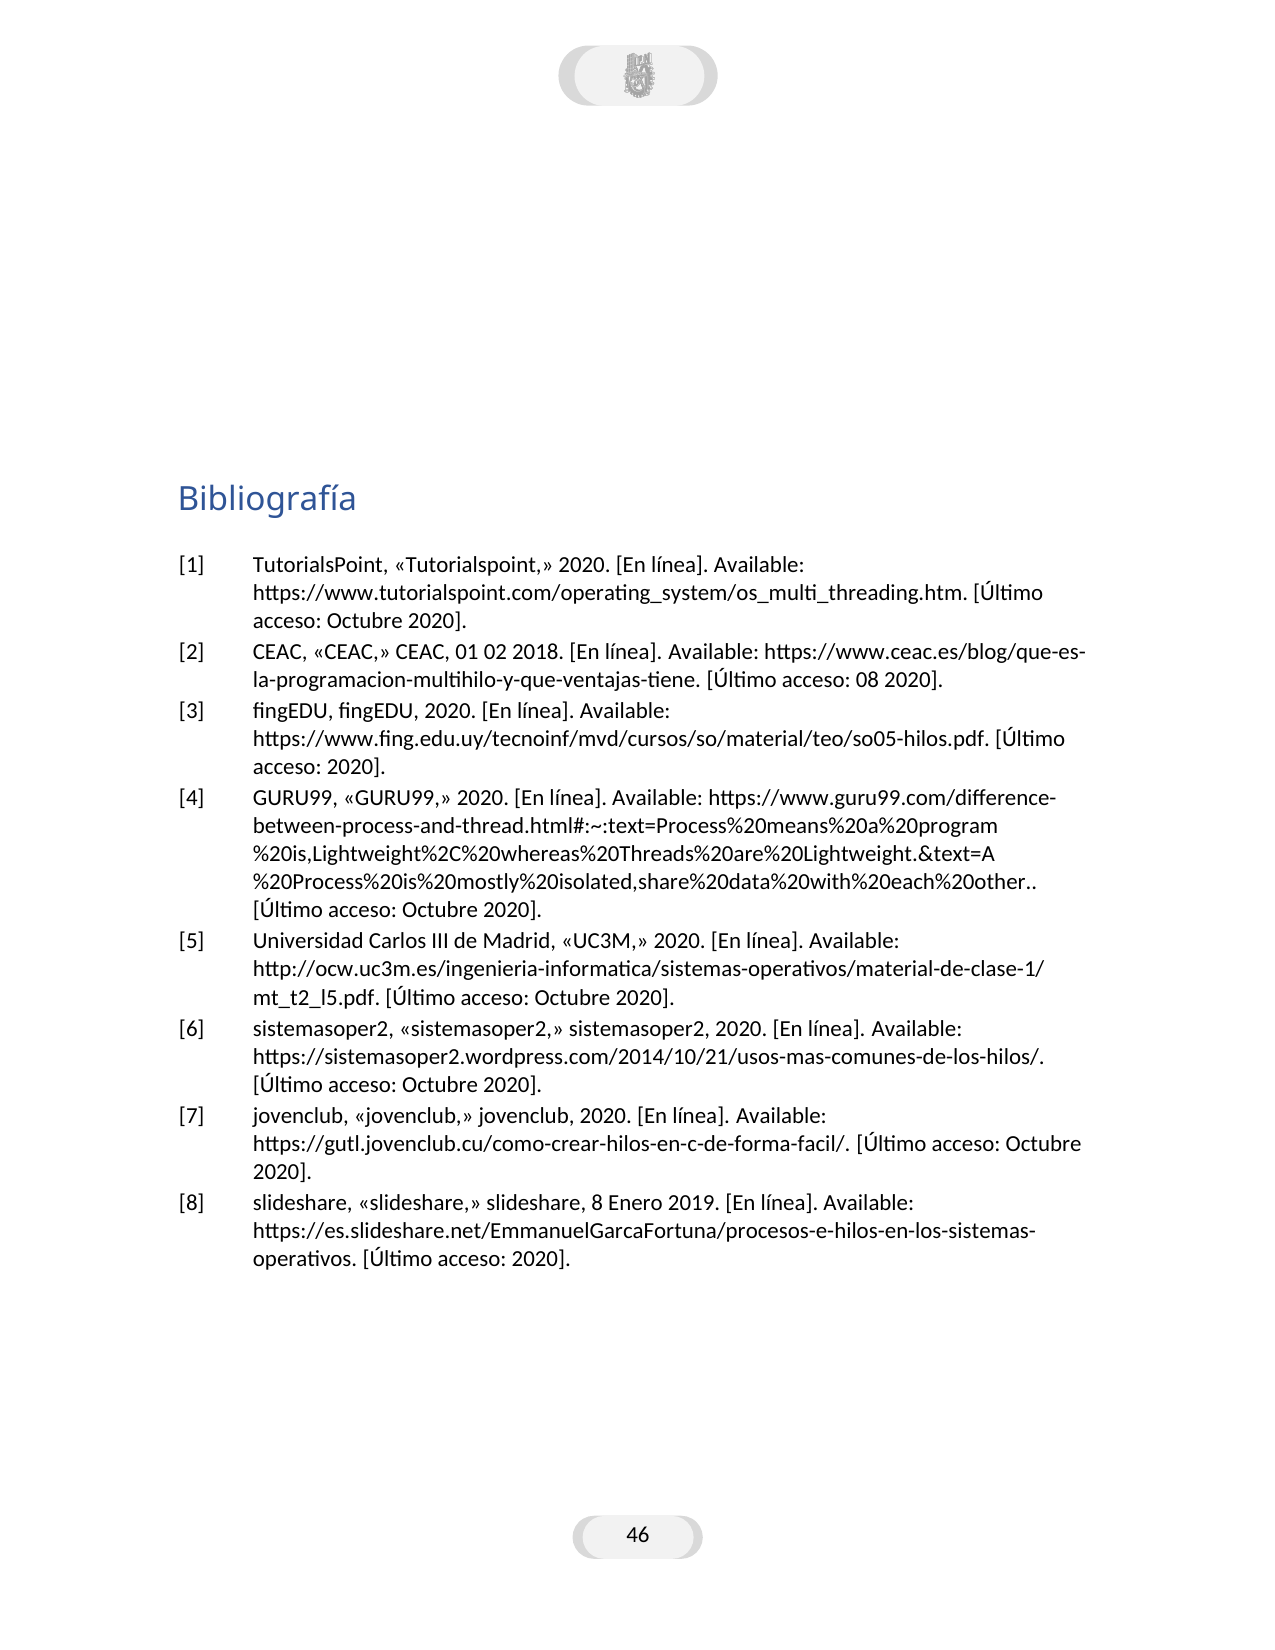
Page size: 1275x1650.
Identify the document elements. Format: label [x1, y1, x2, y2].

picture [616, 51, 662, 99]
